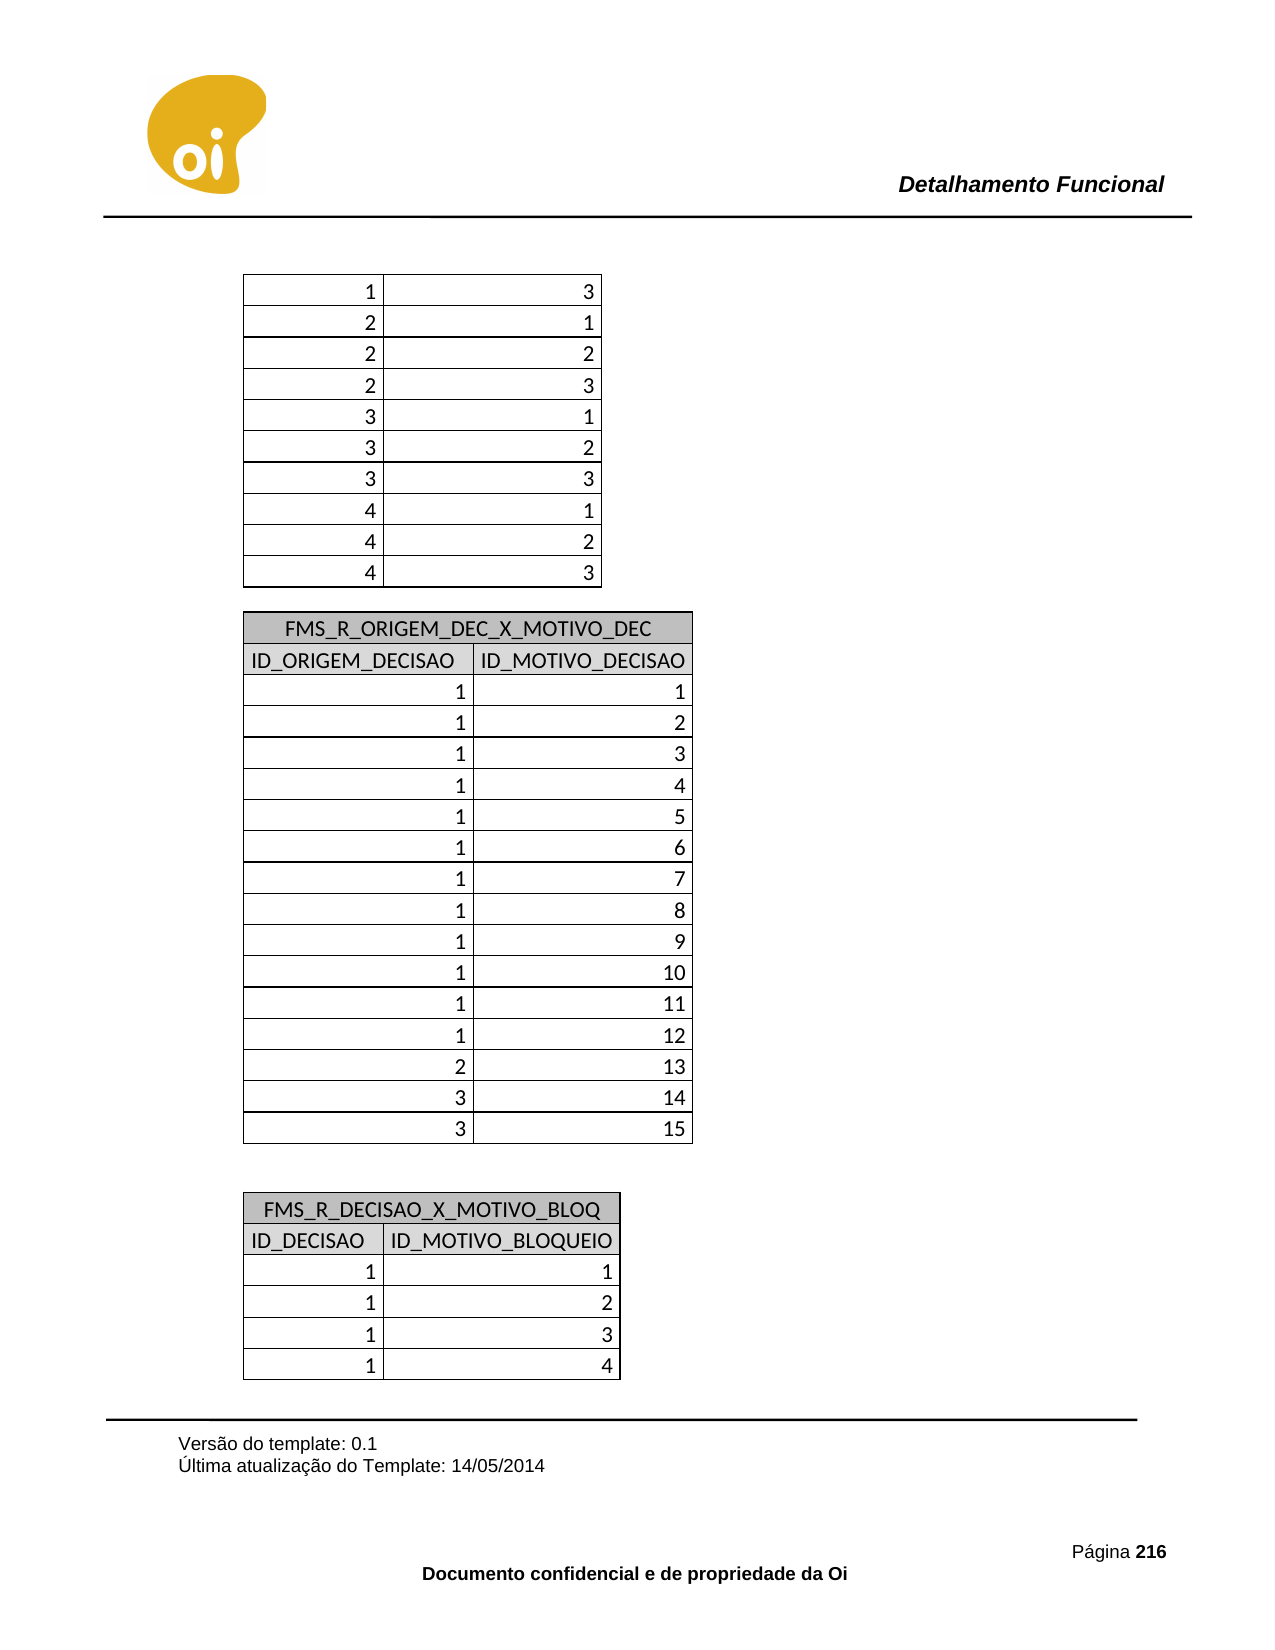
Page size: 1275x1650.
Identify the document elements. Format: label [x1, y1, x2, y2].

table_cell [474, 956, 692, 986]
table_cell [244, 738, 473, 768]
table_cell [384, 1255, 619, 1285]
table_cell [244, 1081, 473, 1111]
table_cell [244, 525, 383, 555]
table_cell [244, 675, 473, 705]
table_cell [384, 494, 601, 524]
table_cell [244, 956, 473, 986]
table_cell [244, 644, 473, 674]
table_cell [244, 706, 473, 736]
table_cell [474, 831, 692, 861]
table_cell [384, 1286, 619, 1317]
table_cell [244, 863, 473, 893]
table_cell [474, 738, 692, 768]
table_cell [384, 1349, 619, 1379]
picture [147, 75, 267, 194]
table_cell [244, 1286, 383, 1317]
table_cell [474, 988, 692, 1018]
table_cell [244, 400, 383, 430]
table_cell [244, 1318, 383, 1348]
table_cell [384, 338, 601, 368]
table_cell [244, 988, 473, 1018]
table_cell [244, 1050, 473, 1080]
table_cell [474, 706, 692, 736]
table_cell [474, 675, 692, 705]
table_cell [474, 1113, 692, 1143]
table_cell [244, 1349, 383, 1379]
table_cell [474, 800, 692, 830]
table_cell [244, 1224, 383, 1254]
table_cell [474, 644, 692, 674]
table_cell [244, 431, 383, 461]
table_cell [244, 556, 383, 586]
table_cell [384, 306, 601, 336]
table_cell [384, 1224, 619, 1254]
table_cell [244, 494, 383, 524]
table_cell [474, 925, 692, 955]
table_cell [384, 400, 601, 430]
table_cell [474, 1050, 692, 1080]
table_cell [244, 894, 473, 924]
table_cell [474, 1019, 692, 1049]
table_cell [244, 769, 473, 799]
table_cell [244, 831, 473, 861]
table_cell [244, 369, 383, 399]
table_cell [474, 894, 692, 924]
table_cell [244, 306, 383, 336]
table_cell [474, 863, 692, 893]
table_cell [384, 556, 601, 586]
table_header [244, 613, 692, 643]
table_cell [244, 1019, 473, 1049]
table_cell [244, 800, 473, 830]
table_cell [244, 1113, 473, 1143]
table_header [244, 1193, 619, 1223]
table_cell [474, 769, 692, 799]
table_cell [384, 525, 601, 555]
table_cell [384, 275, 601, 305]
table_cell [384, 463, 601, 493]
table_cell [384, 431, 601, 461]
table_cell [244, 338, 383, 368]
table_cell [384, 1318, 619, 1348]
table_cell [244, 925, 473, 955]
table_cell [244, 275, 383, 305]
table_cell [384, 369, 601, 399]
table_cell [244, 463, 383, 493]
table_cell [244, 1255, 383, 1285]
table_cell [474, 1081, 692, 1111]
